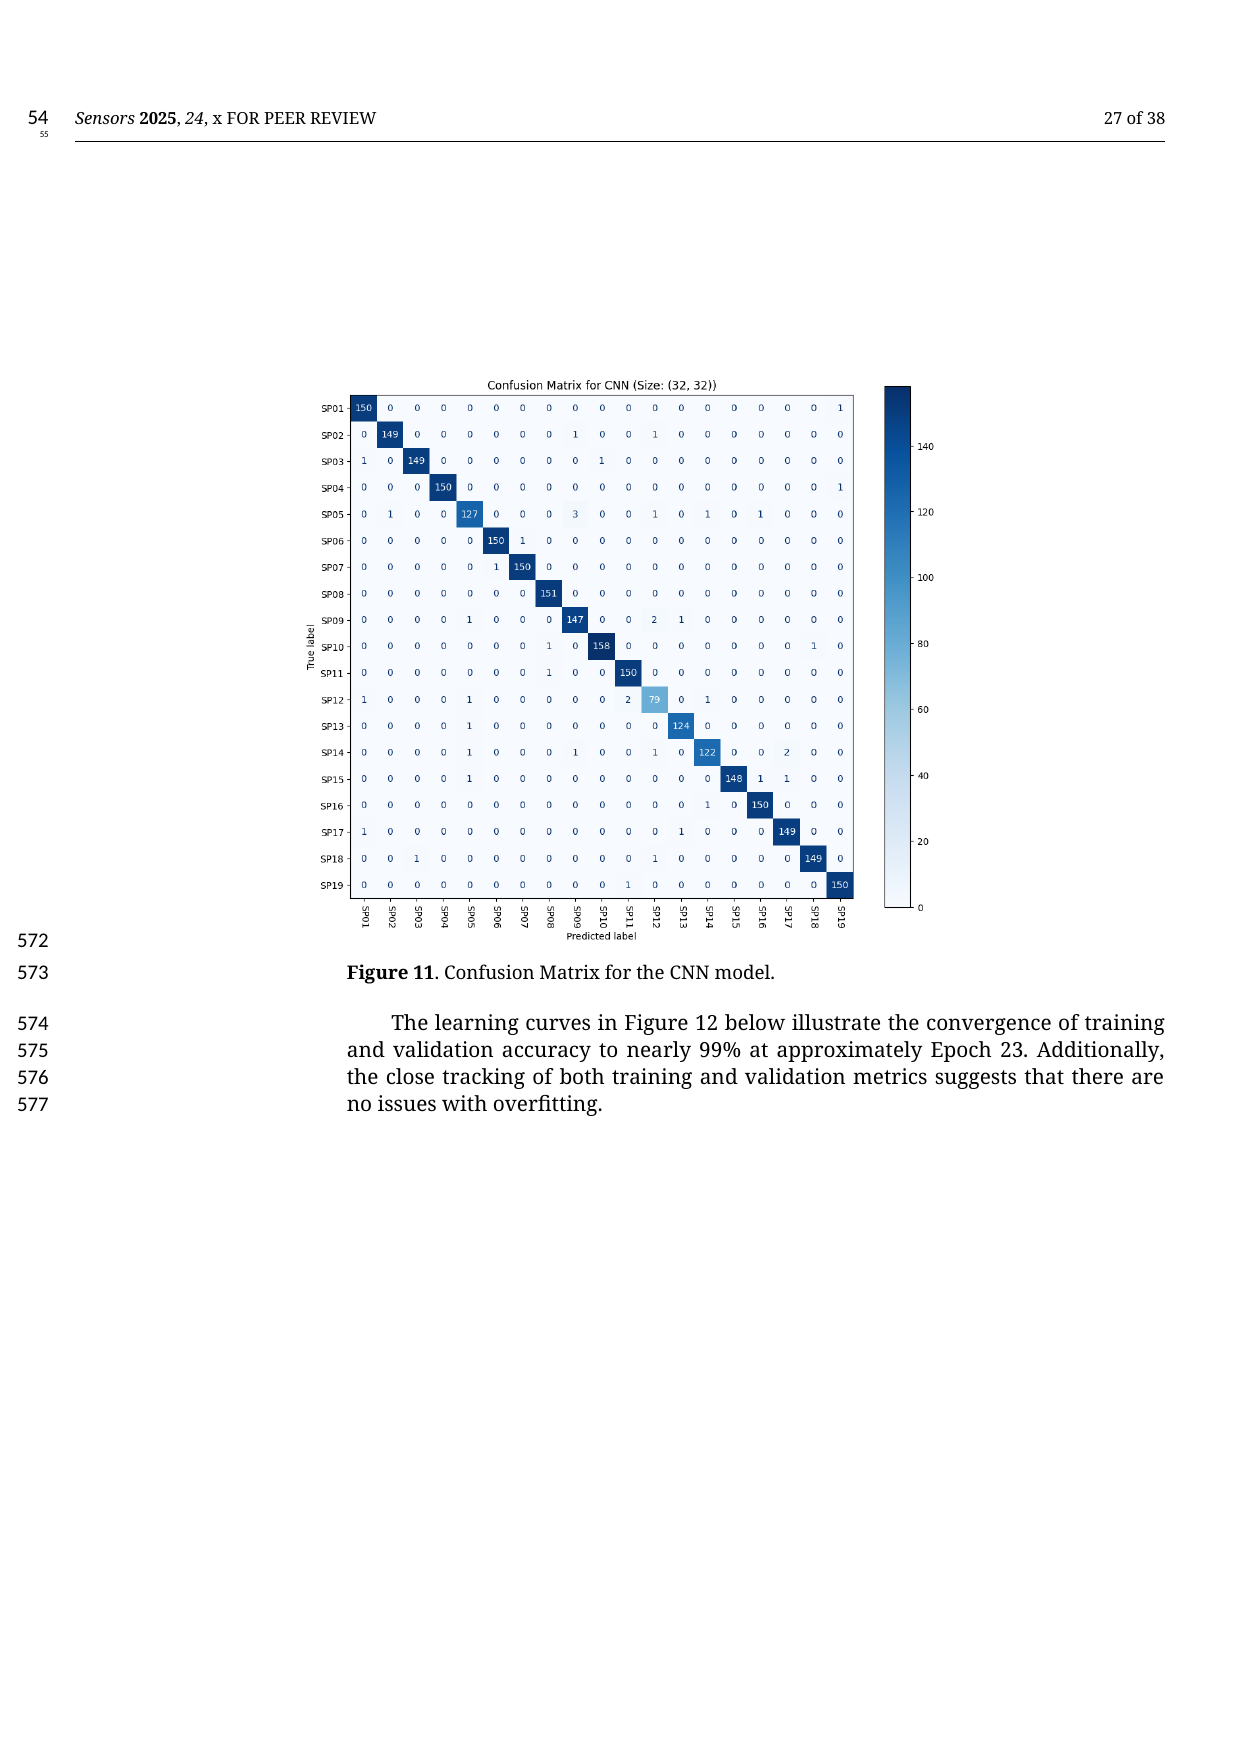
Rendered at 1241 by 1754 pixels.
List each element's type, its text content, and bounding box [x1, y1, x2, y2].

text Figure 11. Confusion Matrix for the CNN model. [347, 960, 1165, 984]
text The learning curves in Figure 12 below illustrate the convergence of training and validation accuracy to nearly 99% at approximately Epoch 23. Additionally, the close tracking of both training and validation metrics suggests that there are no issues with overfitting. [347, 1009, 1165, 1117]
picture [300, 373, 941, 948]
